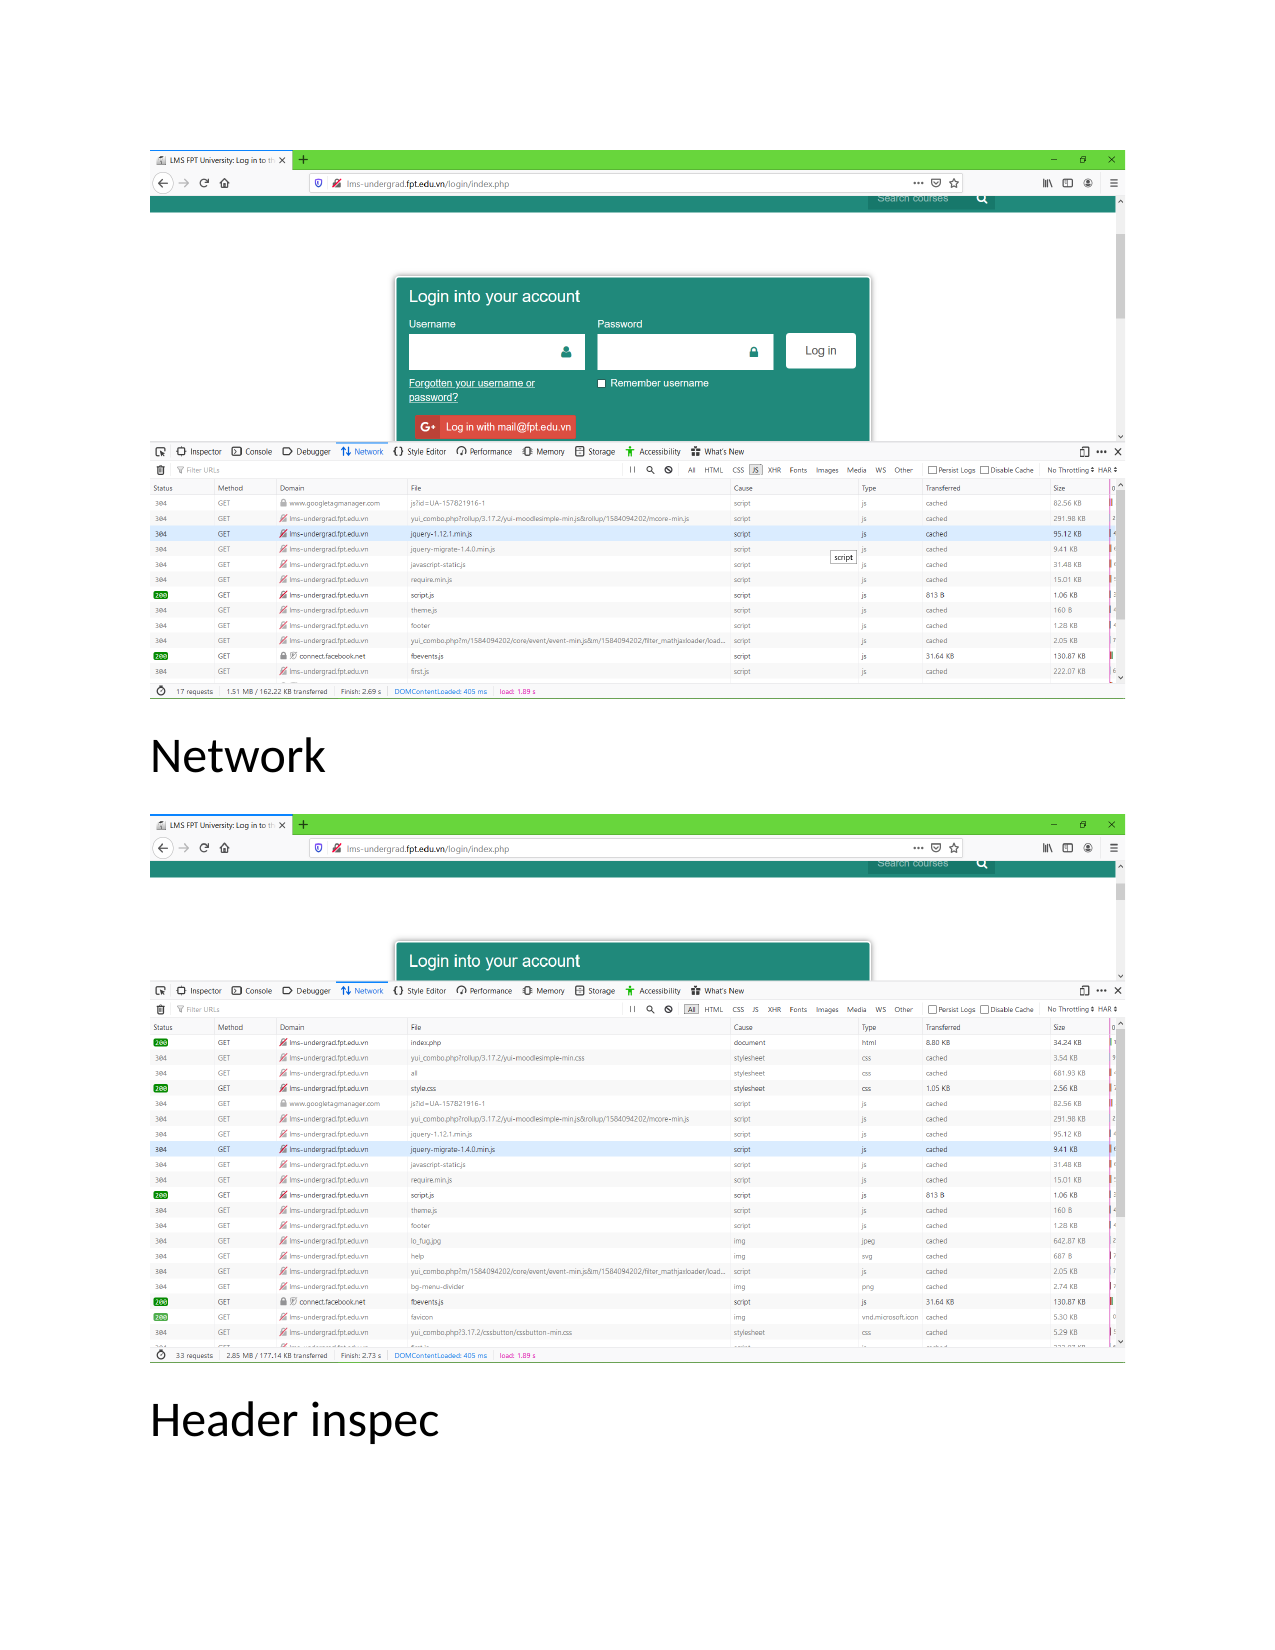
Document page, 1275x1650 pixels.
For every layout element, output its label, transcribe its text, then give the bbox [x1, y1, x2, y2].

text Header inspec [150, 1388, 1125, 1449]
picture [150, 150, 1125, 699]
picture [150, 814, 1125, 1363]
text Network [150, 723, 1125, 784]
